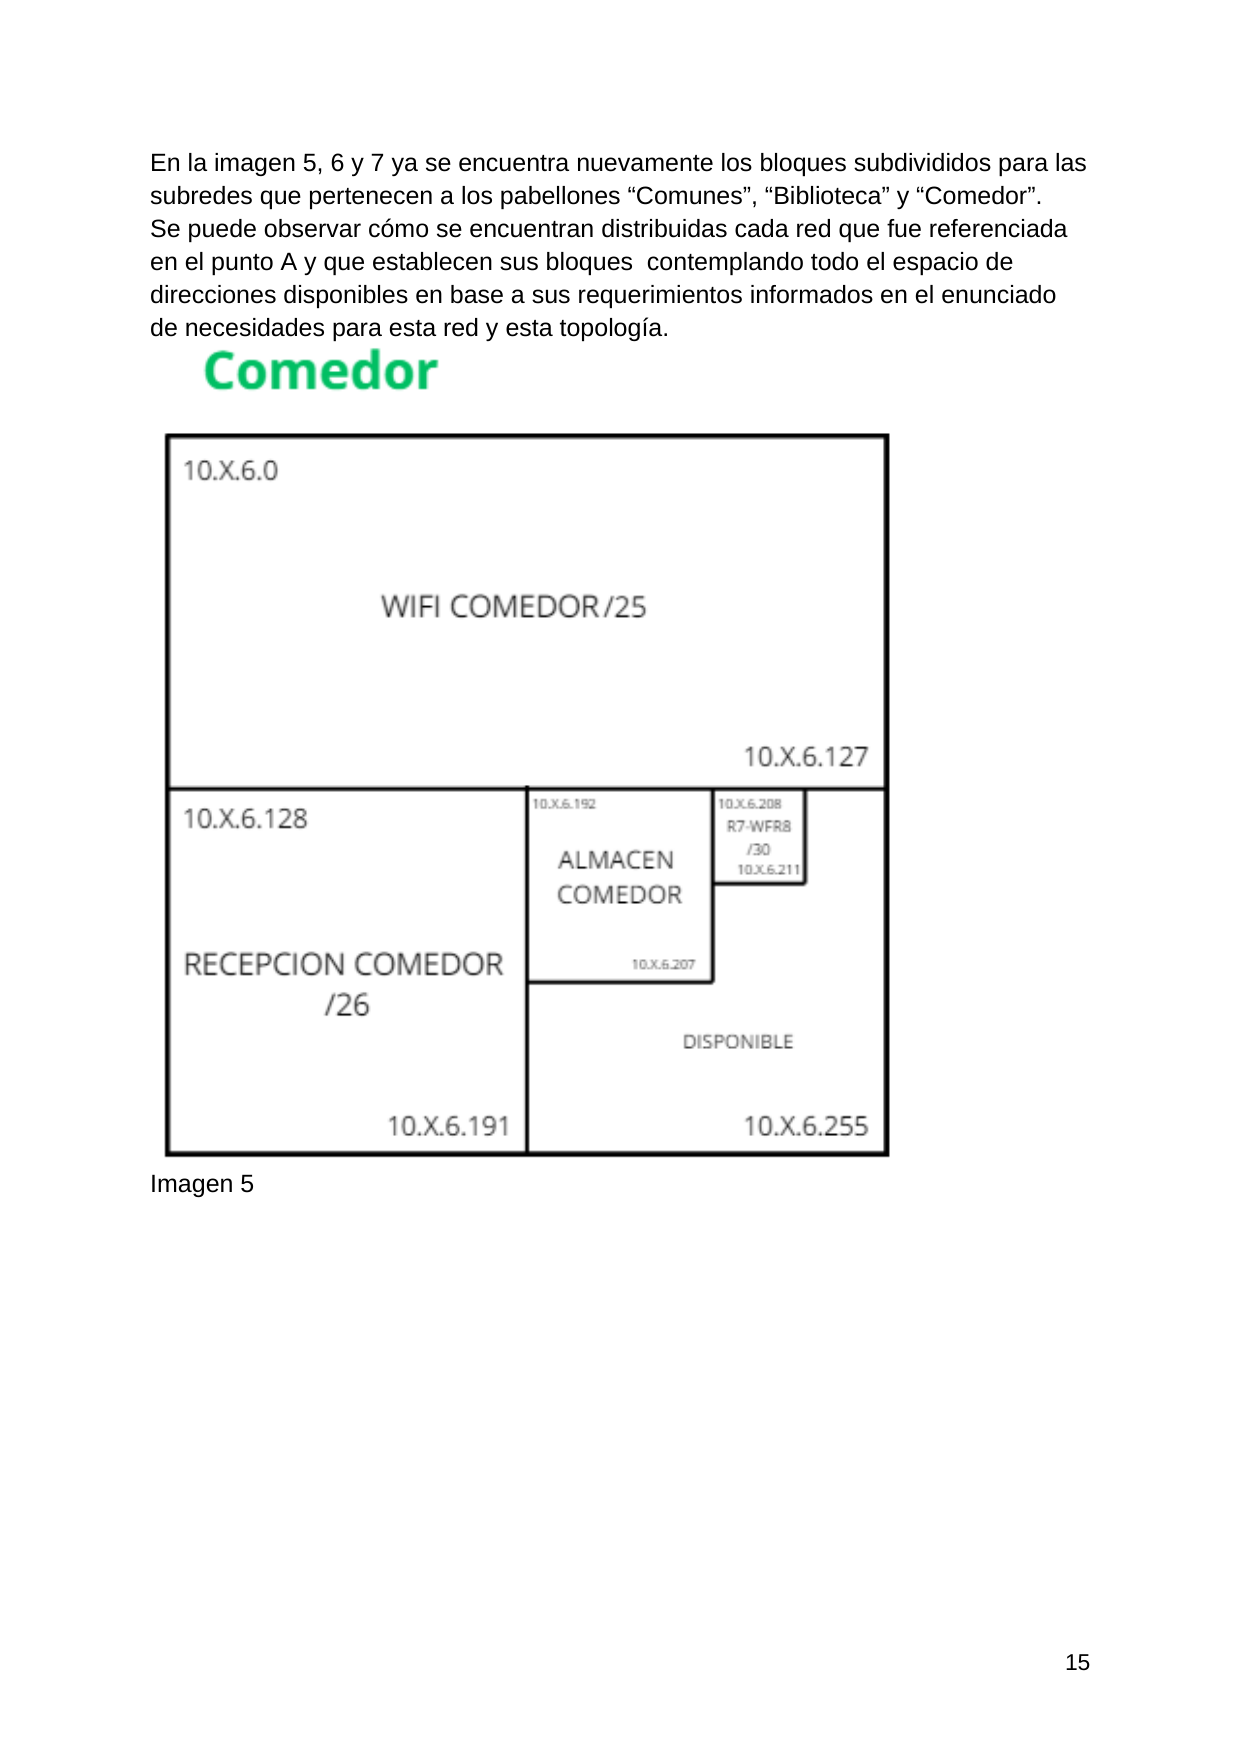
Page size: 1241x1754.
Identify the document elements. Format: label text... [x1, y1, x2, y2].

text En la imagen 5, 6 y 7 ya se encuentra nuevamente los bloques subdivididos para las subredes que pertenecen a los pabellones “Comunes”, “Biblioteca” y “Comedor”. [150, 148, 1090, 209]
text Imagen 5 [150, 1168, 1090, 1197]
picture [150, 345, 915, 1165]
text Se puede observar cómo se encuentran distribuidas cada red que fue referenciada en el punto A y que establecen sus bloques contemplando todo el espacio de direcciones disponibles en base a sus requerimientos informados en el enunciado de necesidades para esta red y esta topología. [150, 214, 1090, 341]
